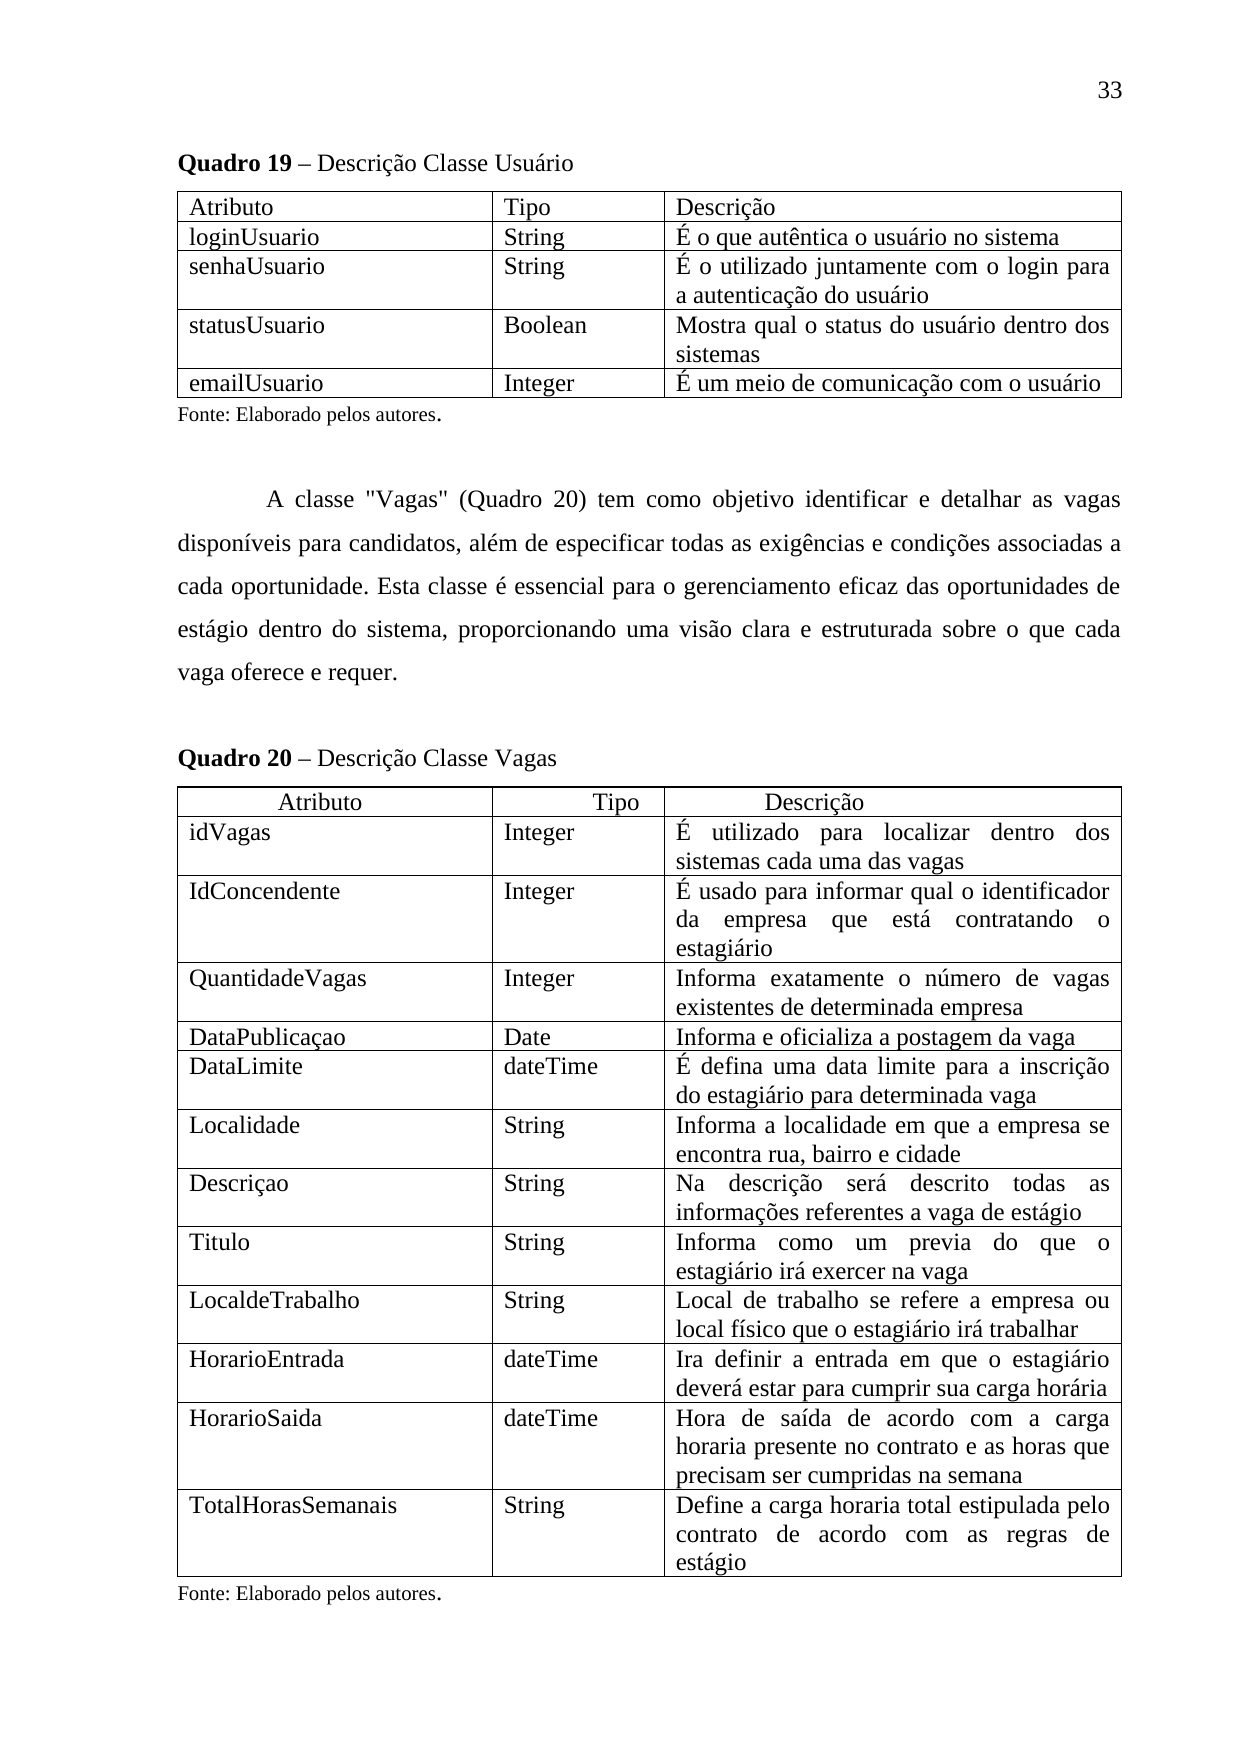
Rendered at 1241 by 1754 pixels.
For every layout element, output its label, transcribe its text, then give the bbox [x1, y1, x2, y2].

table_cell É defina uma data limite para a inscrição do estagiário para determinada vaga [665, 1051, 1121, 1109]
table_cell É usado para informar qual o identificador da empresa que está contratando o estagiário [665, 876, 1121, 962]
table_cell Boolean [493, 310, 664, 367]
table_header Atributo [178, 192, 492, 221]
table_cell String [493, 1490, 664, 1576]
table_cell Define a carga horaria total estipulada pelo contrato de acordo com as regras de estágio [665, 1490, 1121, 1576]
table_header Atributo [178, 788, 492, 816]
table_cell String [493, 251, 664, 309]
table_cell LocaldeTrabalho [178, 1286, 492, 1343]
table_cell IdConcendente [178, 876, 492, 962]
table_cell É o utilizado juntamente com o login para a autenticação do usuário [665, 251, 1121, 309]
table_header Tipo [493, 788, 664, 816]
text Quadro 19 – Descrição Classe Usuário [177, 148, 1122, 176]
table_cell Hora de saída de acordo com a carga horaria presente no contrato e as horas que precisam ser cumpridas na semana [665, 1403, 1121, 1489]
table_cell Integer [493, 369, 664, 397]
table_cell Integer [493, 876, 664, 962]
table_cell String [493, 1169, 664, 1226]
table_cell Ira definir a entrada em que o estagiário deverá estar para cumprir sua carga horária [665, 1344, 1121, 1402]
text Fonte: Elaborado pelos autores. [177, 1577, 1122, 1606]
text A classe "Vagas" (Quadro 20) tem como objetivo identificar e detalhar as vagas disponíveis para candidatos, além de especificar todas as exigências e condições associadas a cada oportunidade. Esta classe é essencial para o gerenciamento eficaz das oportunidades de estágio dentro do sistema, proporcionando uma visão clara e estruturada sobre o que cada vaga oferece e requer. [177, 484, 1122, 686]
table_cell Mostra qual o status do usuário dentro dos sistemas [665, 310, 1121, 367]
table_cell É o que autêntica o usuário no sistema [665, 222, 1121, 250]
table_cell Localidade [178, 1110, 492, 1167]
table_cell Date [493, 1022, 664, 1050]
table_cell Descriçao [178, 1169, 492, 1226]
text Fonte: Elaborado pelos autores. [177, 398, 1122, 427]
table_cell É utilizado para localizar dentro dos sistemas cada uma das vagas [665, 817, 1121, 875]
table_cell DataLimite [178, 1051, 492, 1109]
table_cell idVagas [178, 817, 492, 875]
table_cell Titulo [178, 1227, 492, 1284]
text Quadro 20 – Descrição Classe Vagas [177, 743, 1122, 772]
table_cell DataPublicaçao [178, 1022, 492, 1050]
table_cell dateTime [493, 1344, 664, 1402]
table_header Descrição [665, 192, 1121, 221]
table_cell Integer [493, 963, 664, 1021]
table_cell loginUsuario [178, 222, 492, 250]
table_cell HorarioEntrada [178, 1344, 492, 1402]
table_cell É um meio de comunicação com o usuário [665, 369, 1121, 397]
table_cell String [493, 1286, 664, 1343]
table_cell dateTime [493, 1403, 664, 1489]
table_cell emailUsuario [178, 369, 492, 397]
table_cell HorarioSaida [178, 1403, 492, 1489]
table_cell Local de trabalho se refere a empresa ou local físico que o estagiário irá trabalhar [665, 1286, 1121, 1343]
table_cell Na descrição será descrito todas as informações referentes a vaga de estágio [665, 1169, 1121, 1226]
table_cell String [493, 1227, 664, 1284]
table_cell QuantidadeVagas [178, 963, 492, 1021]
table_cell TotalHorasSemanais [178, 1490, 492, 1576]
table_cell String [493, 1110, 664, 1167]
table_cell String [493, 222, 664, 250]
table_header Descrição [665, 788, 1121, 816]
table_cell Informa exatamente o número de vagas existentes de determinada empresa [665, 963, 1121, 1021]
table_cell Informa a localidade em que a empresa se encontra rua, bairro e cidade [665, 1110, 1121, 1167]
table_cell Integer [493, 817, 664, 875]
table_header Tipo [493, 192, 664, 221]
table_cell statusUsuario [178, 310, 492, 367]
table_cell senhaUsuario [178, 251, 492, 309]
table_cell Informa e oficializa a postagem da vaga [665, 1022, 1121, 1050]
table_cell Informa como um previa do que o estagiário irá exercer na vaga [665, 1227, 1121, 1284]
table_cell dateTime [493, 1051, 664, 1109]
